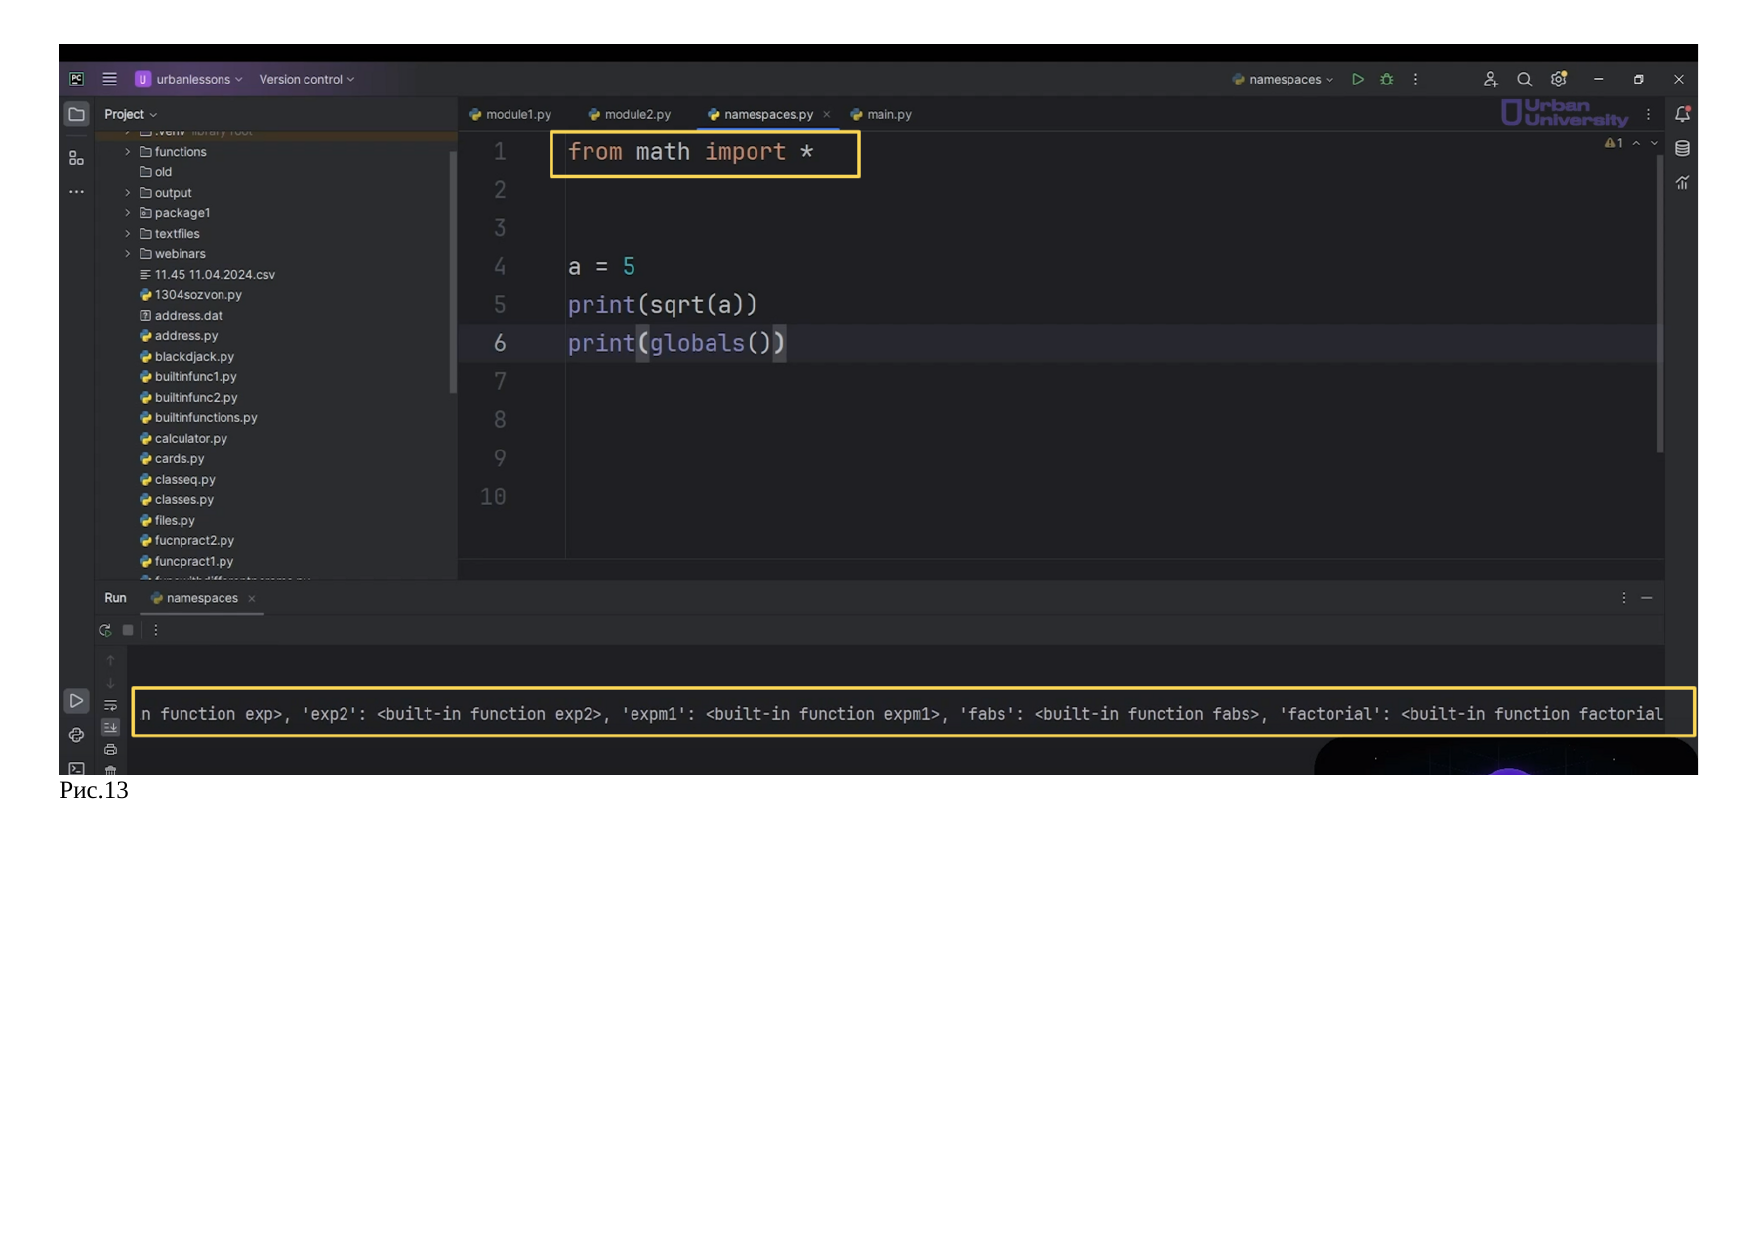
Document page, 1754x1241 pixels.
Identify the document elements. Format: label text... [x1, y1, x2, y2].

picture [59, 44, 1699, 775]
text Рис.13 [59, 775, 1698, 804]
